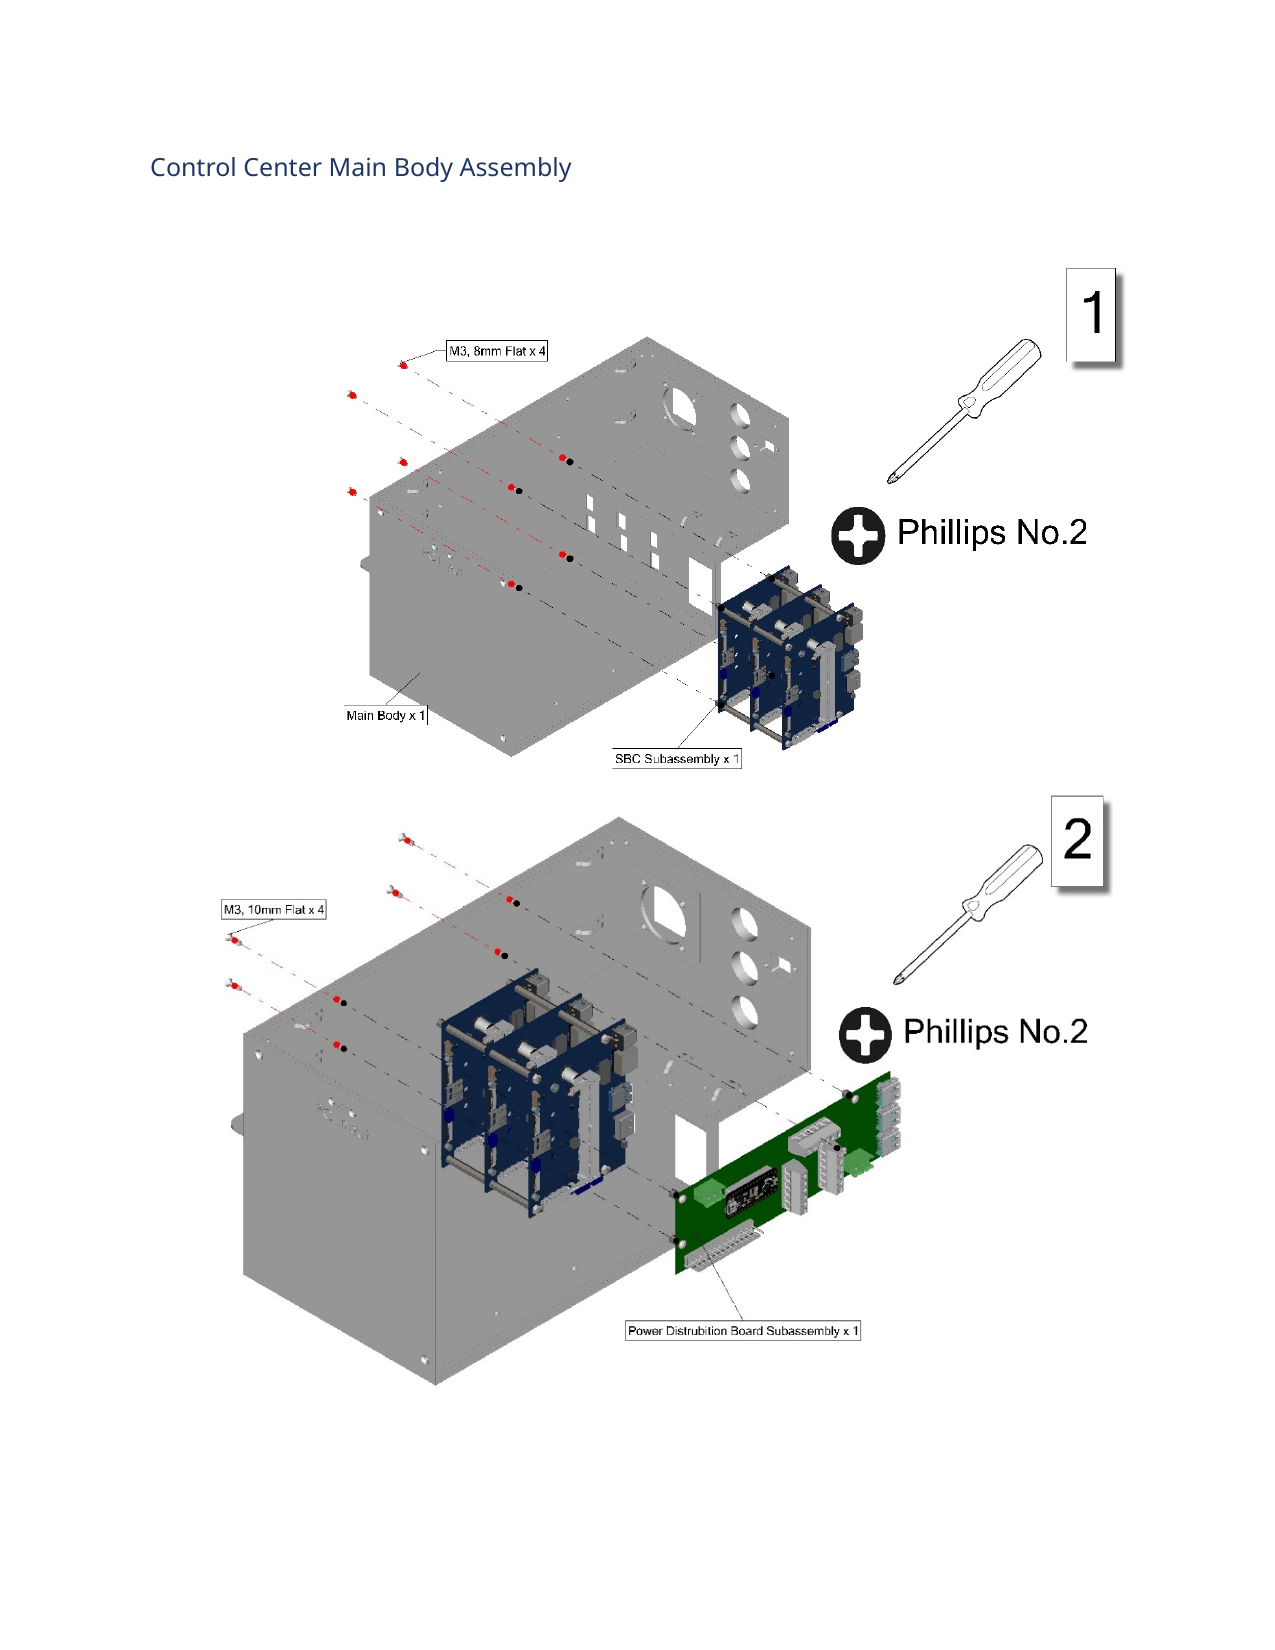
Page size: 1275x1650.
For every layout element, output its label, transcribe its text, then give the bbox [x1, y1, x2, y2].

subtitle Control Center Main Body Assembly [150, 150, 1125, 184]
picture [162, 788, 1114, 1389]
picture [150, 186, 1132, 787]
